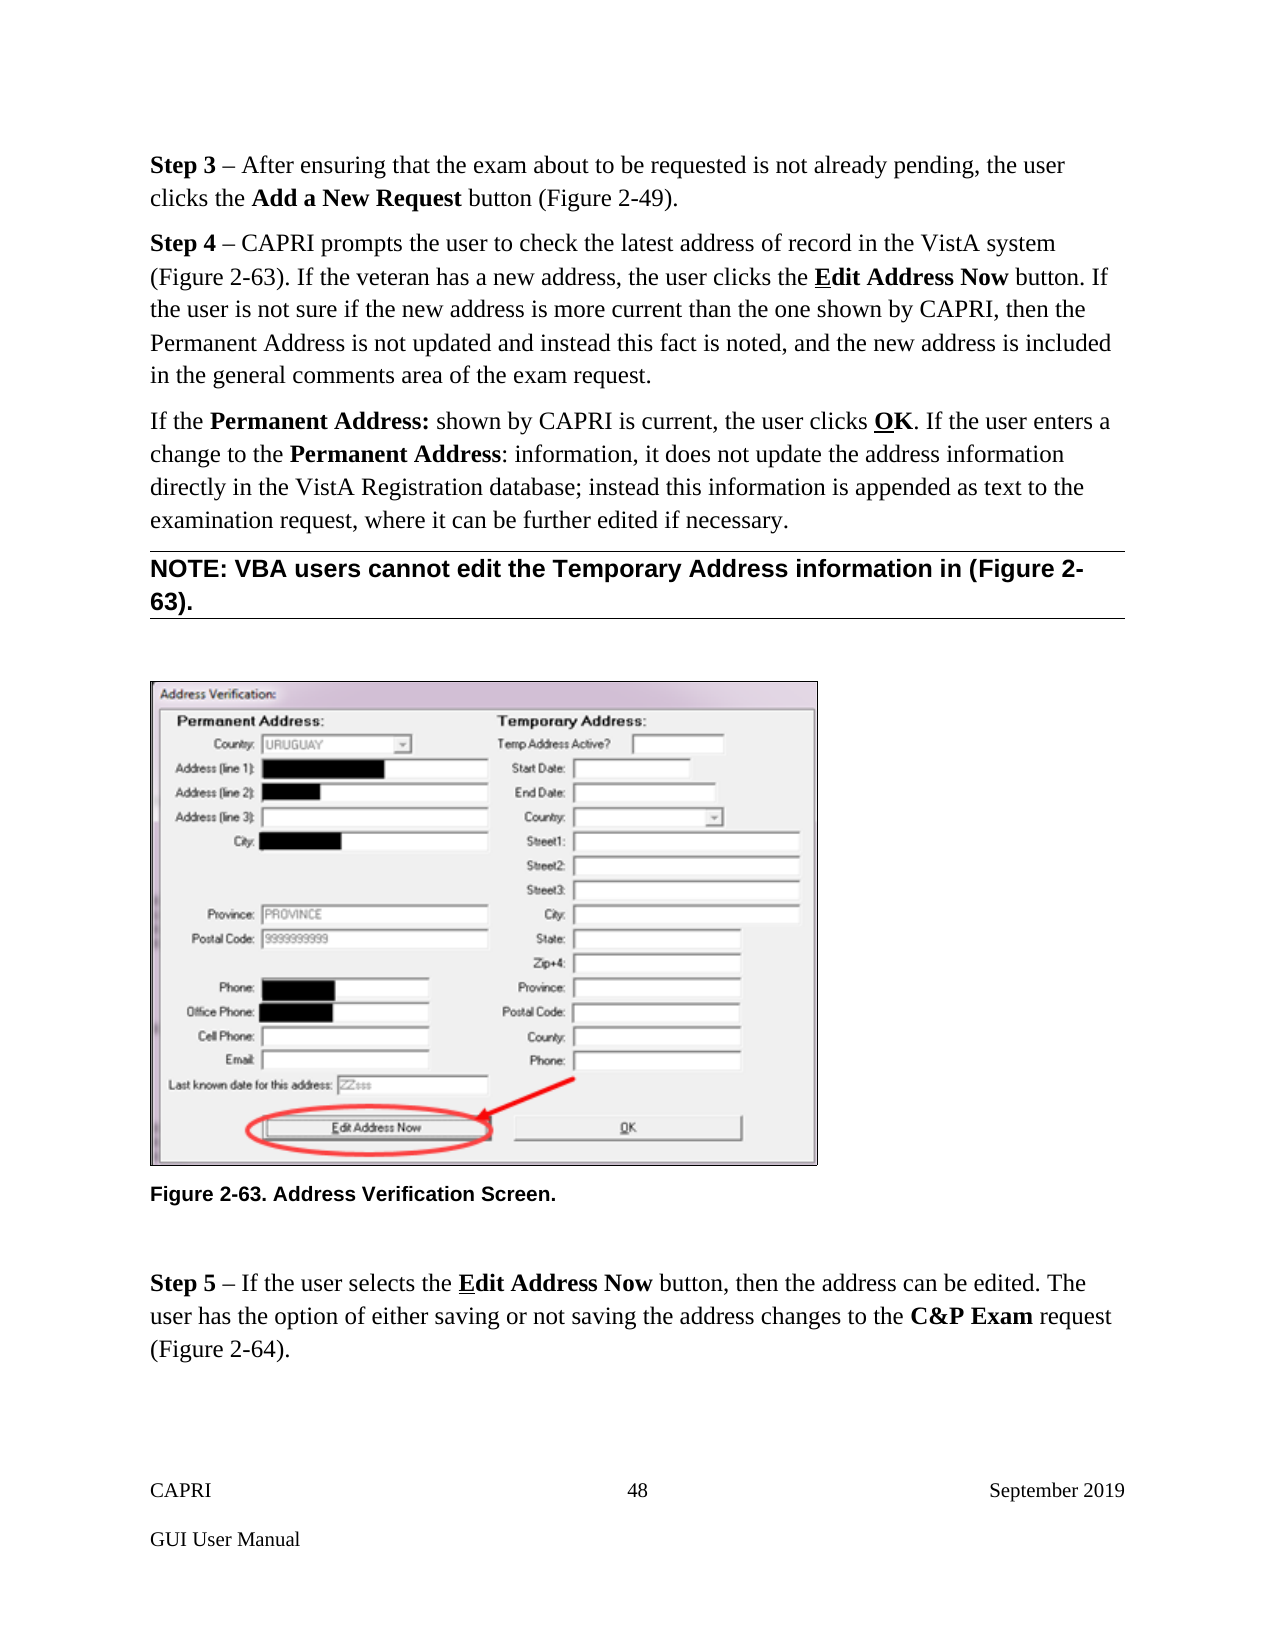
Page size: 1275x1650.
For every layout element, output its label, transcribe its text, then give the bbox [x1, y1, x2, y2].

text If the Permanent Address: shown by CAPRI is current, the user clicks OK. If the user enters a change to the Permanent Address: information, it does not update the address information directly in the VistA Registration database; instead this information is appended as text to the examination request, where it can be further edited if necessary. [150, 406, 1125, 534]
picture [151, 682, 817, 1165]
